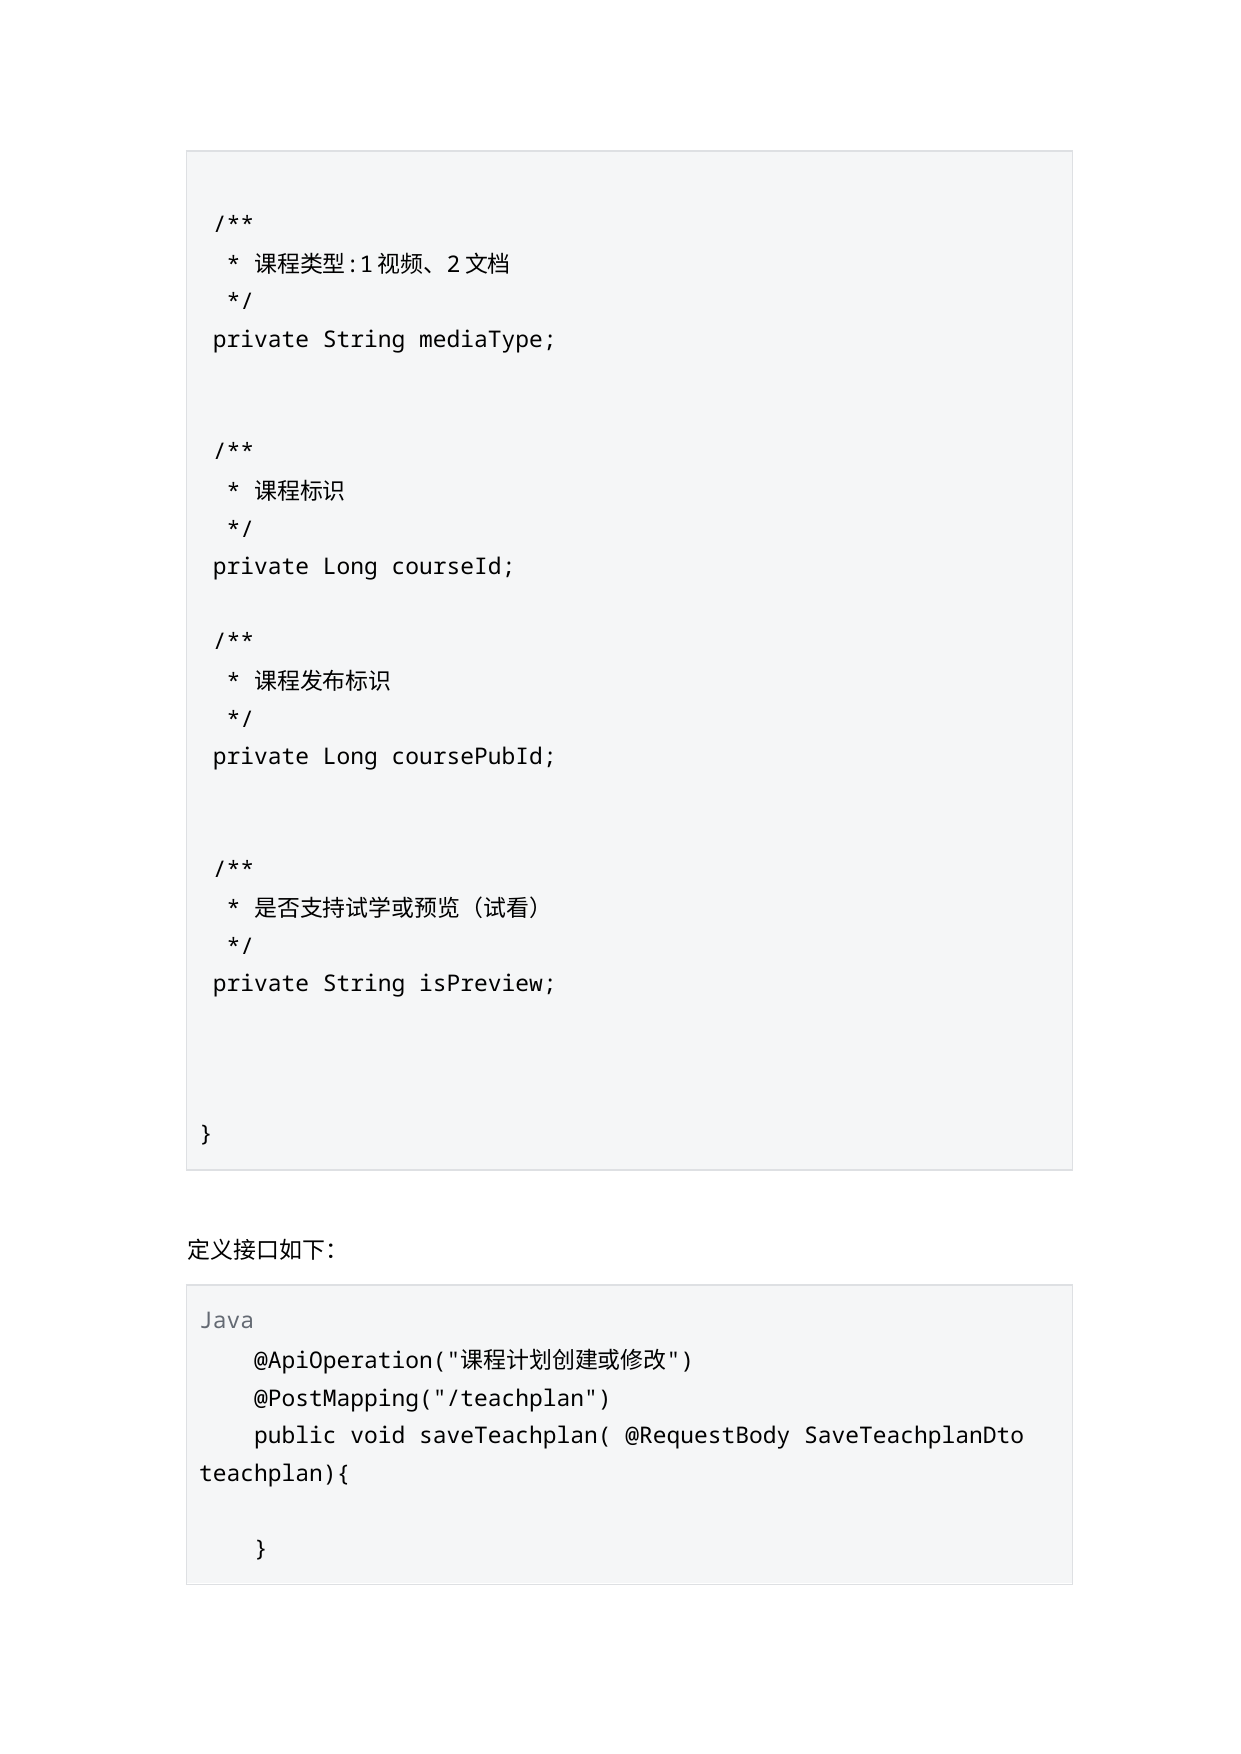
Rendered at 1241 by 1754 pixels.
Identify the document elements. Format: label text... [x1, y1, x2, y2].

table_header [187, 152, 1072, 1169]
text 定义接口如下： [187, 1232, 1053, 1265]
table_header Java @ApiOperation("课程计划创建或修改") @PostMapping("/teachplan") public void saveTeachplan( @RequestBody SaveTeachplanDto teachplan){ } [187, 1286, 1072, 1583]
